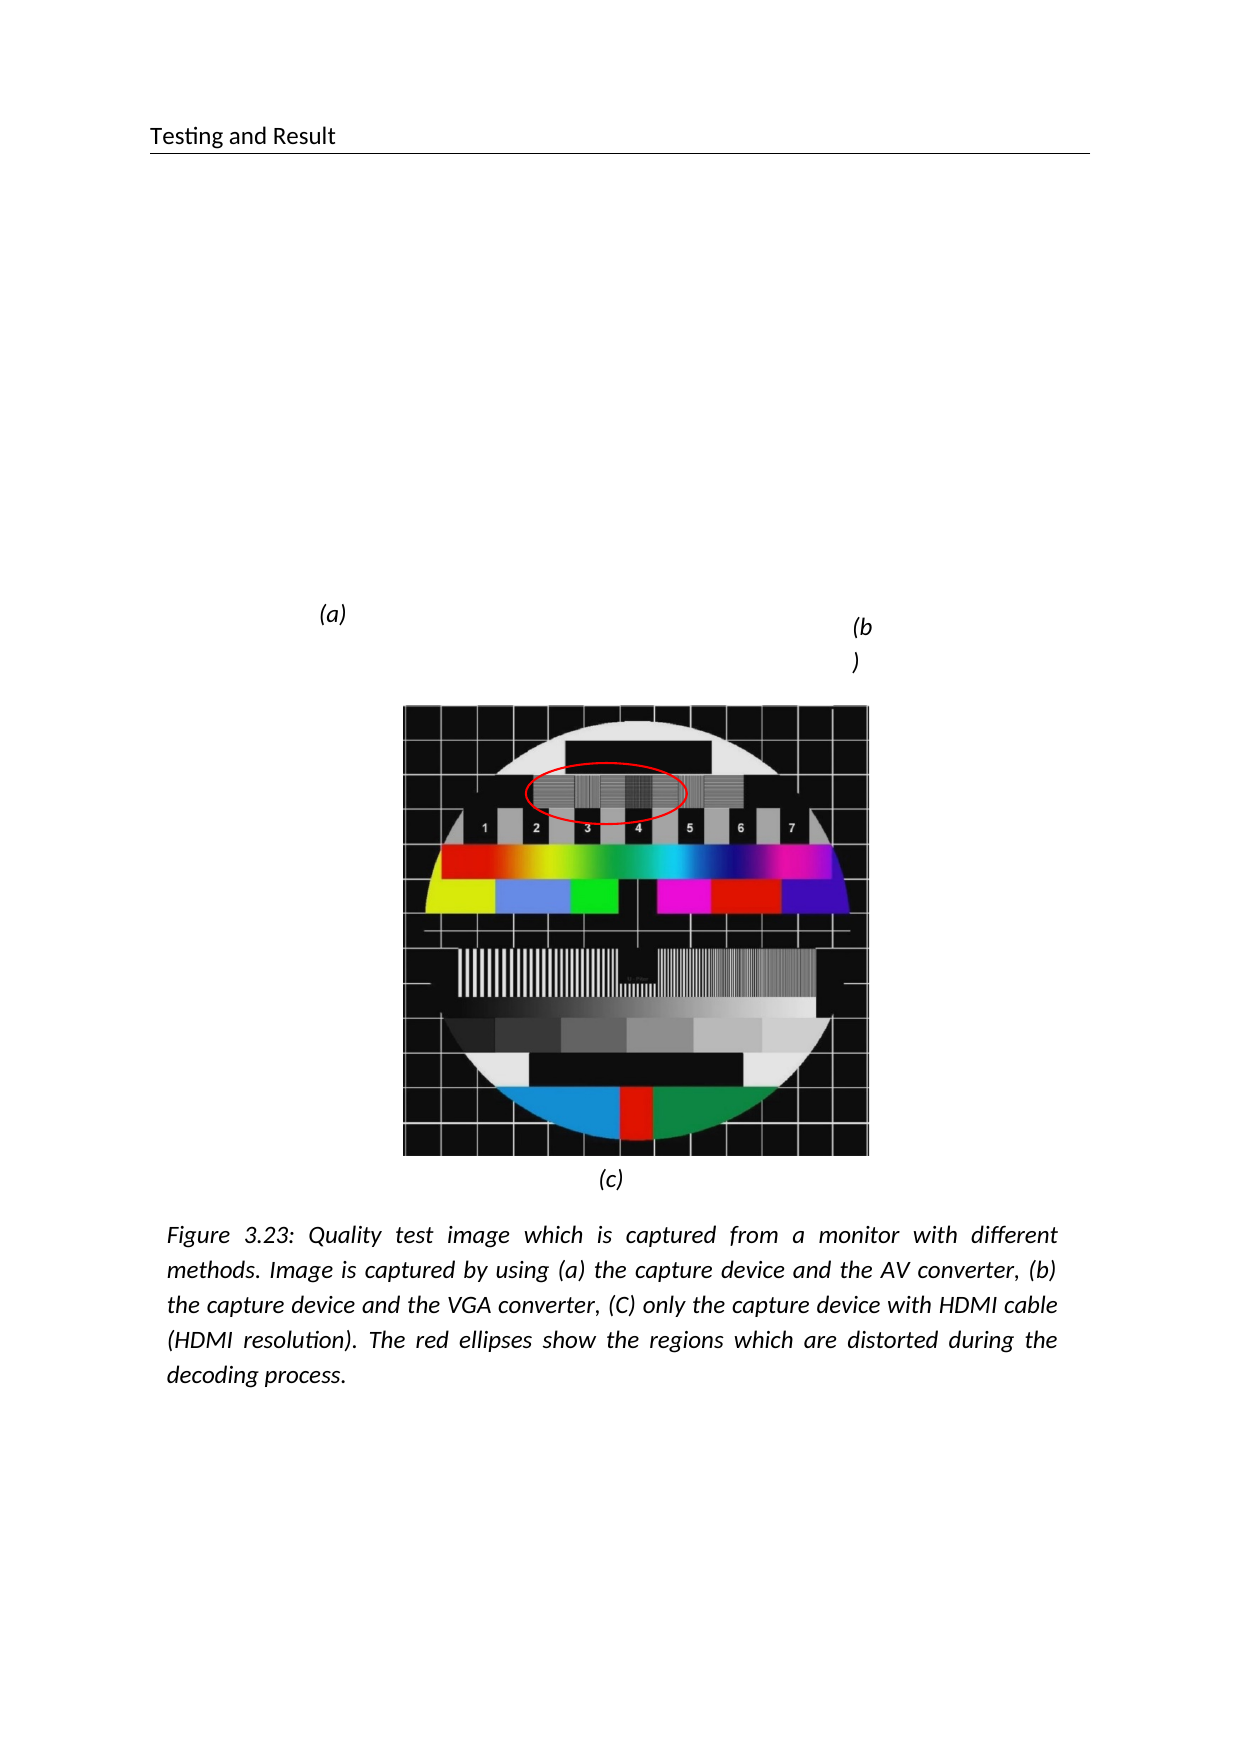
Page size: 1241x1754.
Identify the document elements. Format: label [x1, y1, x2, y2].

picture [403, 705, 870, 1156]
